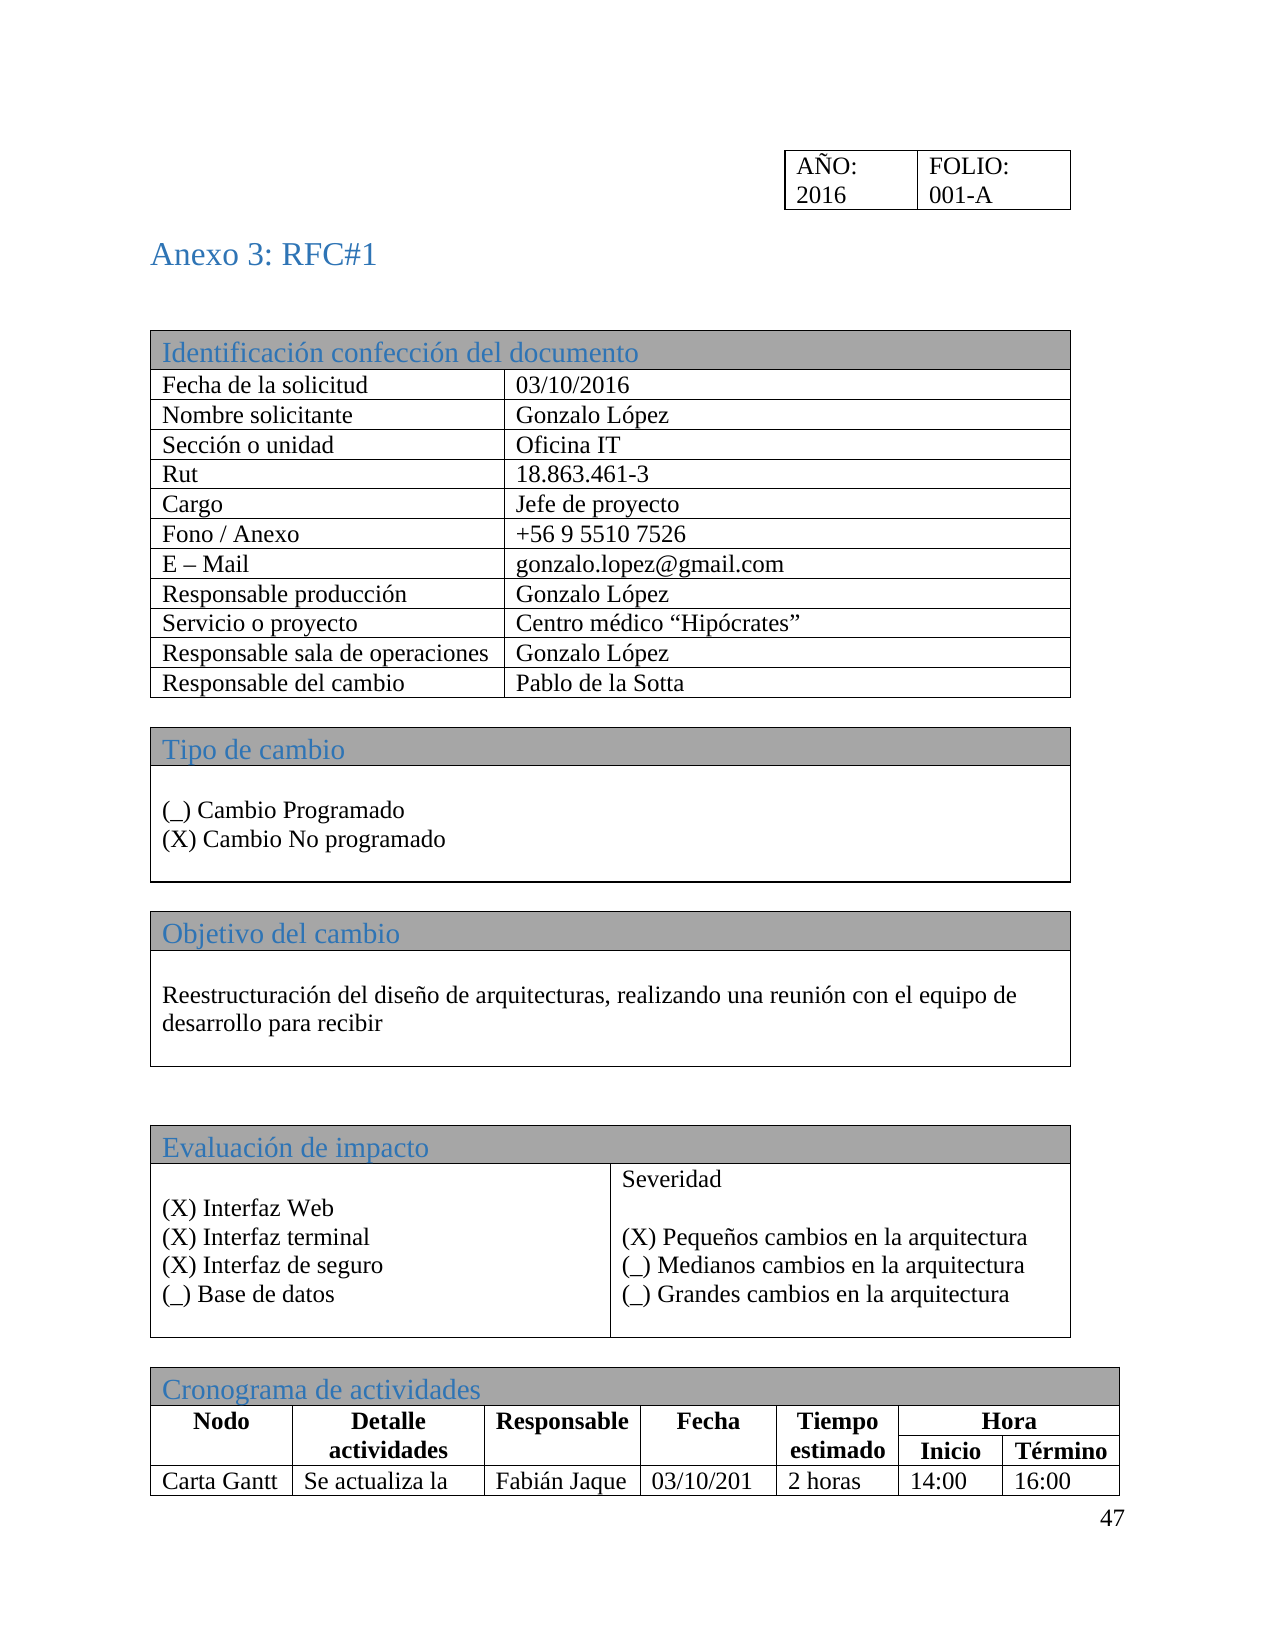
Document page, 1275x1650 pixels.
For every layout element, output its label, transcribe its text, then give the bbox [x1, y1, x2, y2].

table_cell Responsable [485, 1406, 640, 1465]
table_cell Gonzalo López [505, 400, 1070, 429]
table_header Evaluación de impacto [151, 1126, 1070, 1163]
table_cell Gonzalo López [505, 638, 1070, 667]
table_cell Inicio [899, 1436, 1002, 1465]
table_cell Centro médico “Hipócrates” [505, 609, 1070, 637]
table_cell Fono / Anexo [151, 519, 504, 548]
table_cell 14:00 [899, 1466, 1002, 1495]
table_cell Jefe de proyecto [505, 489, 1070, 518]
table_cell Responsable producción [151, 579, 504, 607]
table_cell Fecha [641, 1406, 776, 1465]
table_cell Nombre solicitante [151, 400, 504, 429]
table_cell 16:00 [1003, 1466, 1119, 1495]
table_cell 03/10/2016 [641, 1466, 776, 1495]
table_cell Gonzalo López [505, 579, 1070, 607]
table_cell E – Mail [151, 549, 504, 578]
table_cell Tiempo estimado [777, 1406, 898, 1465]
table_header AÑO: 2016 [786, 151, 917, 208]
table_cell Rut [151, 460, 504, 488]
table_cell Hora [899, 1406, 1119, 1435]
table_header Tipo de cambio [151, 728, 1070, 765]
table_header FOLIO: 001-A [918, 151, 1070, 208]
table_cell 2 horas [777, 1466, 898, 1495]
table_cell Sección o unidad [151, 430, 504, 458]
table_cell +56 9 5510 7526 [505, 519, 1070, 548]
table_cell Carta Gantt [151, 1466, 292, 1495]
table_cell Término [1003, 1436, 1119, 1465]
table_cell Oficina IT [505, 430, 1070, 458]
table_cell Reestructuración del diseño de arquitecturas, realizando una reunión con el equipo de desarrollo para recibir [151, 951, 1070, 1066]
table_cell Servicio o proyecto [151, 609, 504, 637]
table_header Objetivo del cambio [151, 912, 1070, 950]
table_header Cronograma de actividades [151, 1368, 1119, 1405]
table_cell (X) Interfaz Web (X) Interfaz terminal (X) Interfaz de seguro (_) Base de datos [151, 1164, 610, 1337]
table_cell Fabián Jaque [485, 1466, 640, 1495]
table_cell Detalle actividades [293, 1406, 484, 1465]
table_cell Responsable del cambio [151, 668, 504, 697]
table_cell Responsable sala de operaciones [151, 638, 504, 667]
table_cell gonzalo.lopez@gmail.com [505, 549, 1070, 578]
table_cell 03/10/2016 [505, 370, 1070, 399]
table_cell Nodo [151, 1406, 292, 1465]
subtitle Anexo 3: RFC#1 [150, 234, 1125, 273]
table_cell Pablo de la Sotta [505, 668, 1070, 697]
table_cell Severidad (X) Pequeños cambios en la arquitectura (_) Medianos cambios en la arquitectura (_) Grandes cambios en la arquitectura [611, 1164, 1070, 1337]
table_cell Fecha de la solicitud [151, 370, 504, 399]
table_cell (_) Cambio Programado (X) Cambio No programado [151, 766, 1070, 881]
table_cell 18.863.461-3 [505, 460, 1070, 488]
table_header Identificación confección del documento [151, 331, 1070, 369]
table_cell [293, 1466, 484, 1495]
table_cell Cargo [151, 489, 504, 518]
